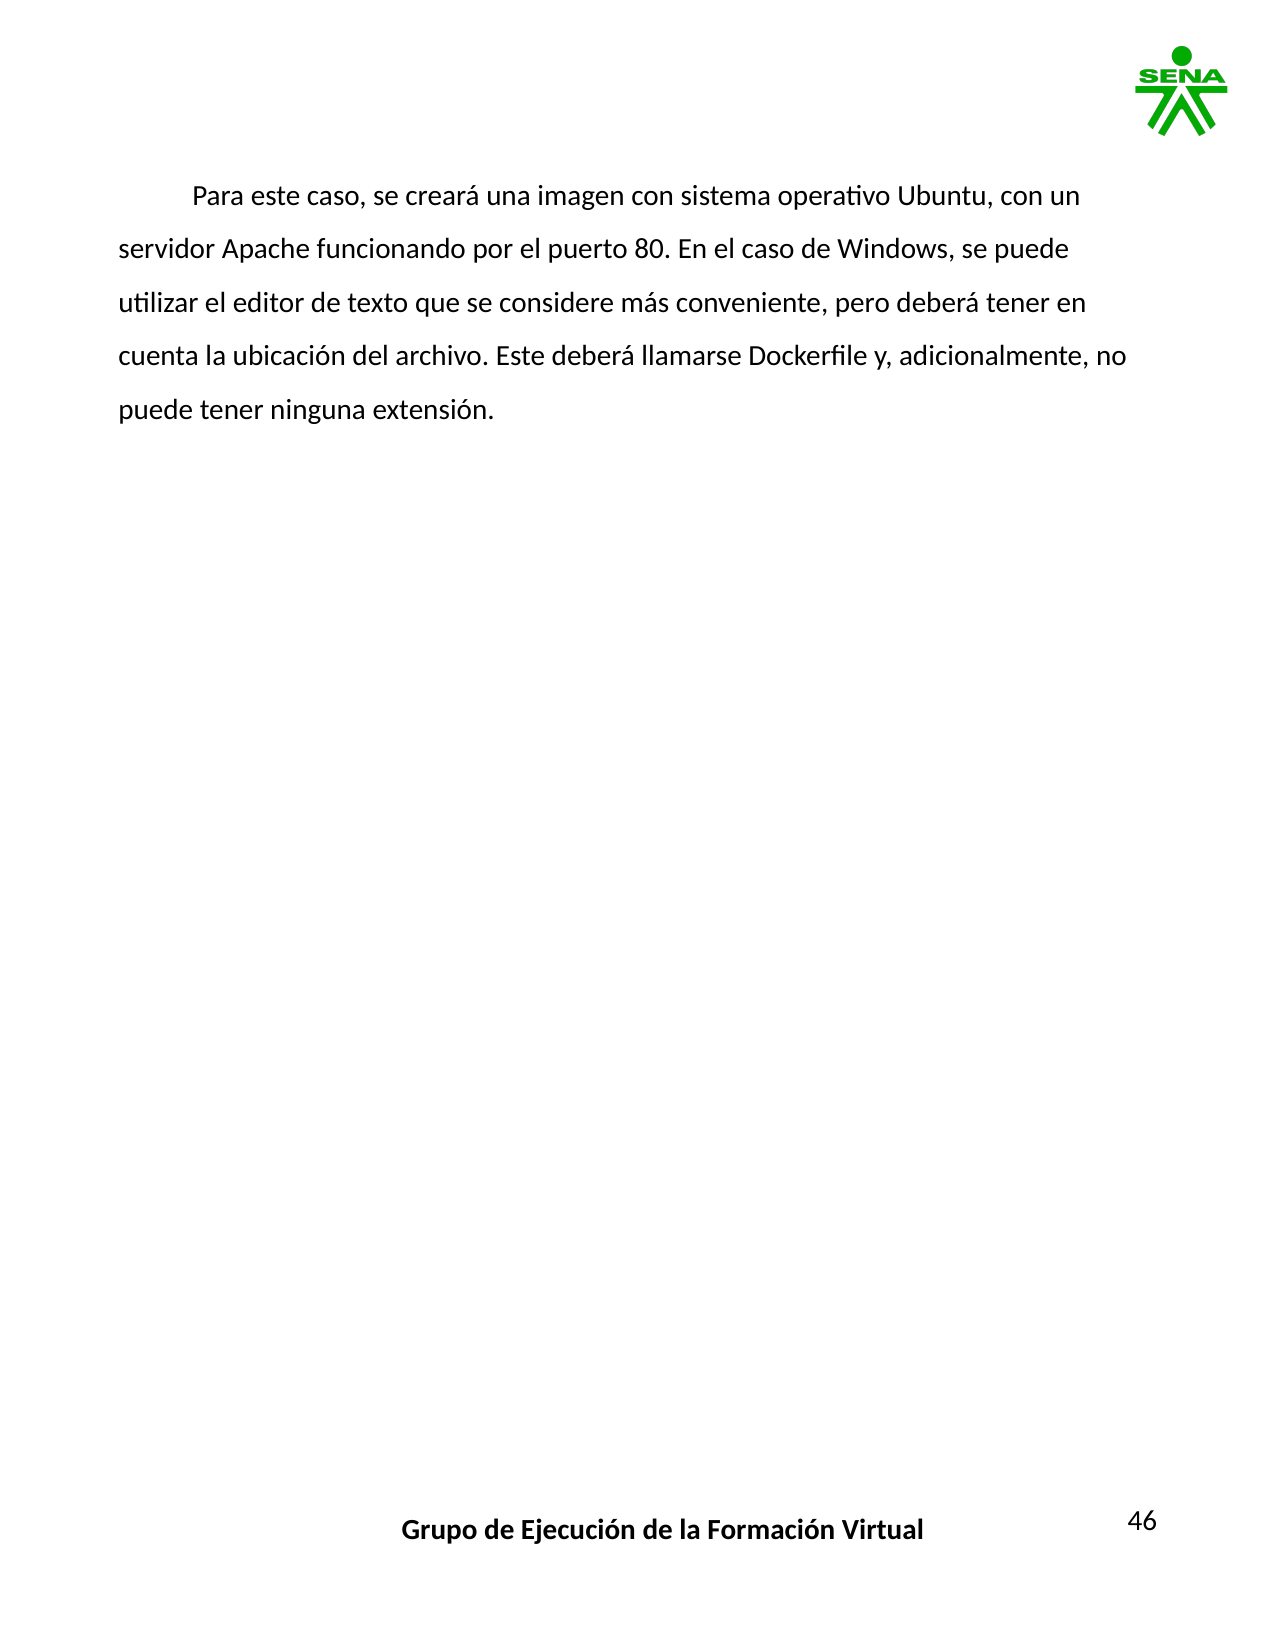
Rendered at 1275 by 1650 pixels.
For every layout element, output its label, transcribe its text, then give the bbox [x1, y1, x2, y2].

text Para este caso, se creará una imagen con sistema operativo Ubuntu, con un servidor Apache funcionando por el puerto 80. En el caso de Windows, se puede utilizar el editor de texto que se considere más conveniente, pero deberá tener en cuenta la ubicación del archivo. Este deberá llamarse Dockerfile y, adicionalmente, no puede tener ninguna extensión. [118, 177, 1157, 427]
picture [1135, 46, 1228, 136]
